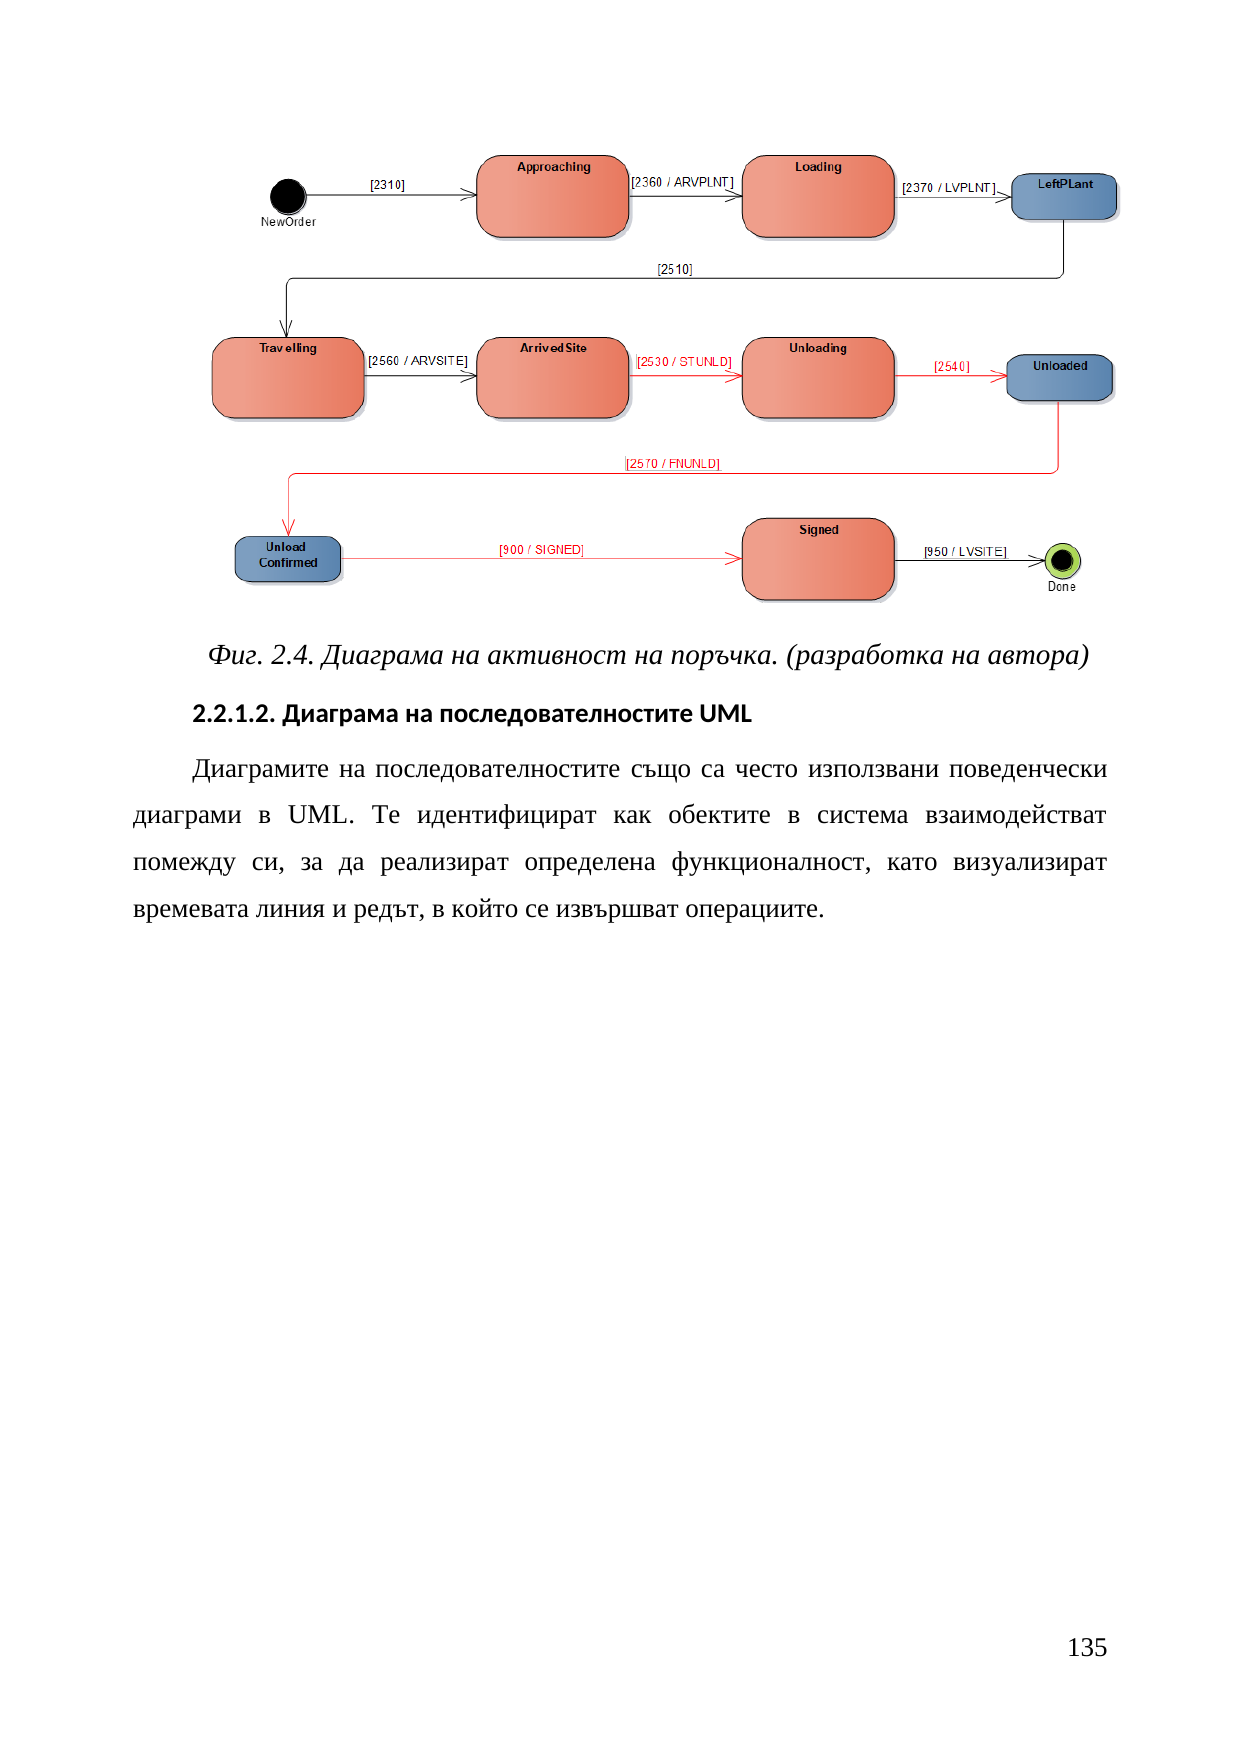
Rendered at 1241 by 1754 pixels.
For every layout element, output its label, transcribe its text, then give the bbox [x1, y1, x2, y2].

title Фиг. 2.4. Диаграма на активност на поръчка. (разработка на автора) [133, 637, 1107, 671]
picture [192, 143, 1137, 613]
text Диаграмите на последователностите също са често използвани поведенчески диаграми в UML. Те идентифицират как обектите в система взаимодействат помежду си, за да реализират определена функционалност, като визуализират времевата линия и редът, в който се извършват операциите. [133, 752, 1107, 923]
subtitle 2.2.1.2. Диаграма на последователностите UML [133, 696, 1107, 729]
